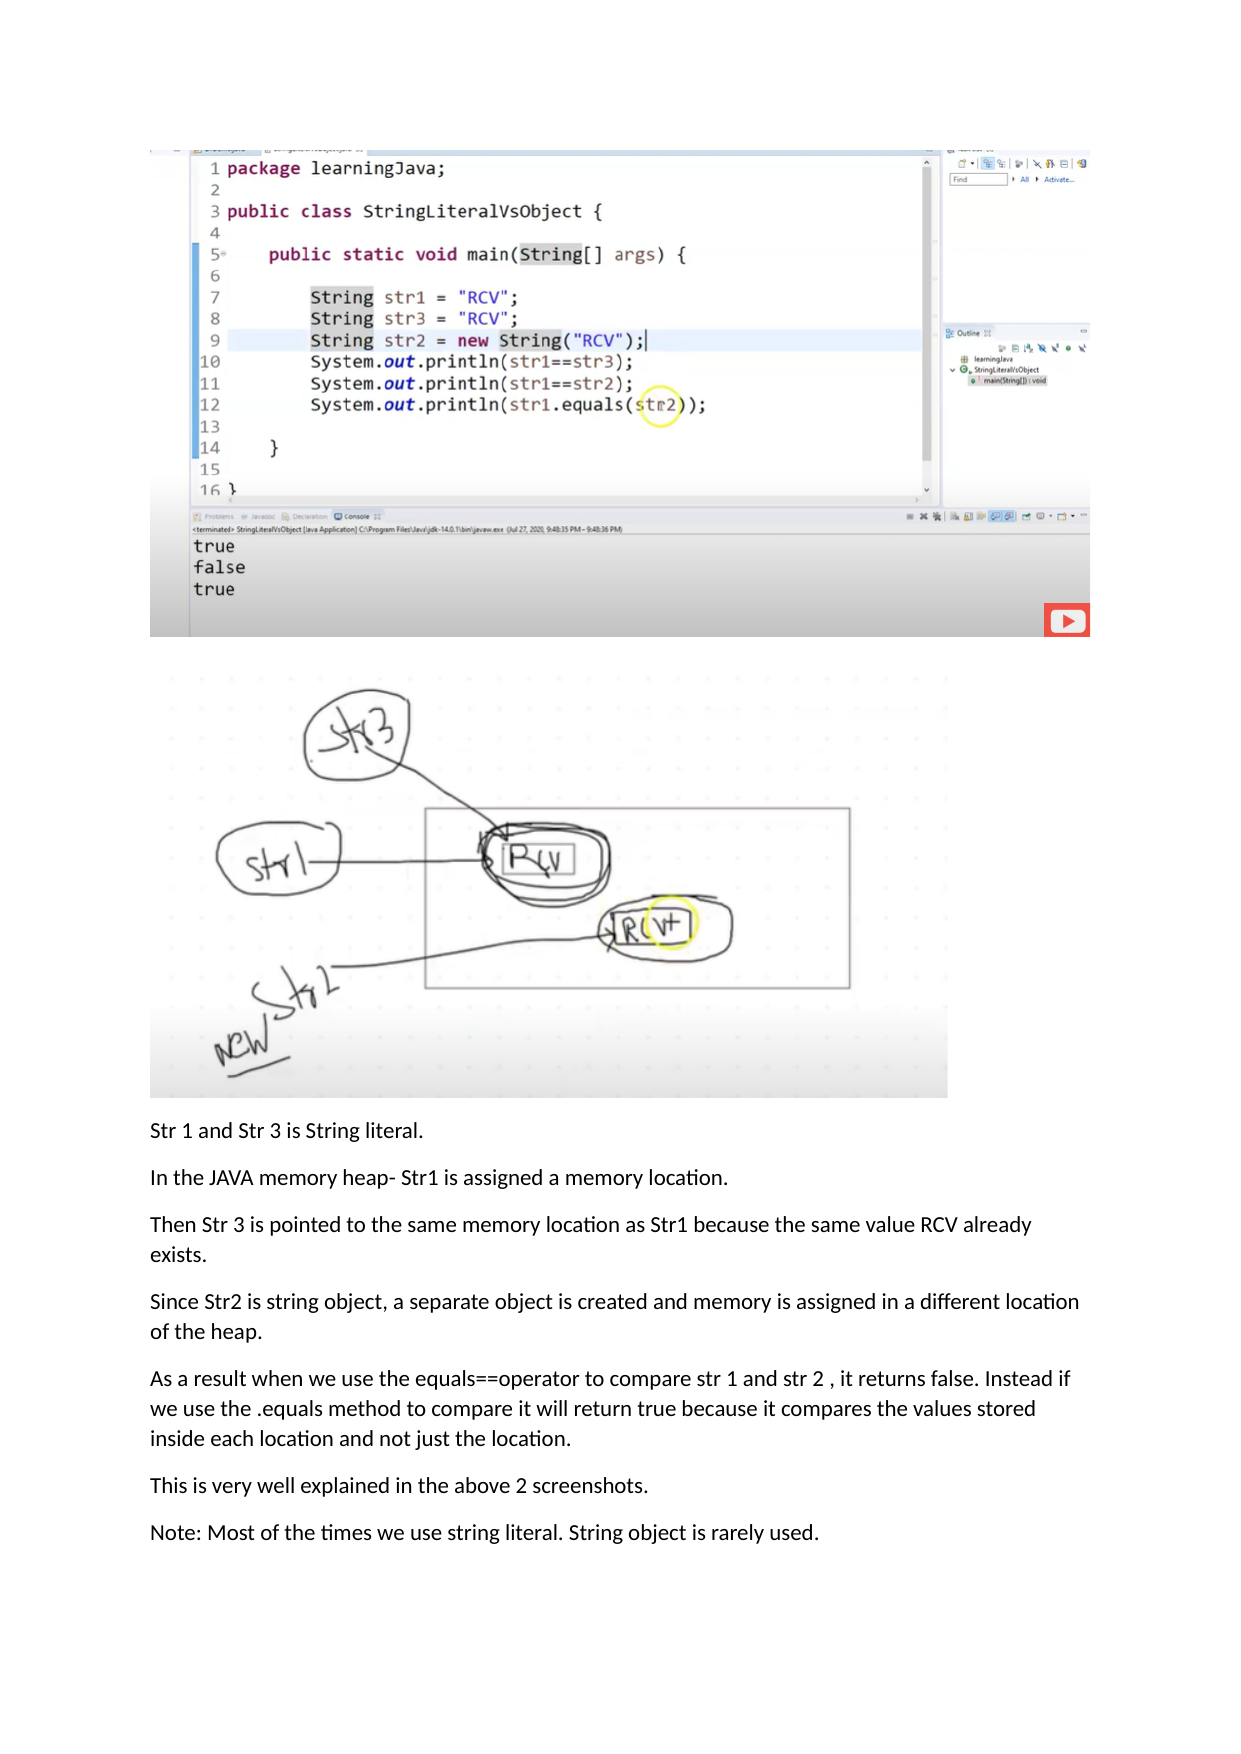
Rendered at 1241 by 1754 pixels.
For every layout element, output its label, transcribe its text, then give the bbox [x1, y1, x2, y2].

text In the JAVA memory heap- Str1 is assigned a memory location. [150, 1163, 1090, 1191]
text This is very well explained in the above 2 screenshots. [150, 1471, 1090, 1499]
picture [150, 150, 1091, 637]
picture [150, 656, 948, 1098]
text Since Str2 is string object, a separate object is created and memory is assigned in a different location of the heap. [150, 1287, 1090, 1345]
text Str 1 and Str 3 is String literal. [150, 1116, 1090, 1144]
text Then Str 3 is pointed to the same memory location as Str1 because the same value RCV already exists. [150, 1210, 1090, 1268]
text As a result when we use the equals==operator to compare str 1 and str 2 , it returns false. Instead if we use the .equals method to compare it will return true because it compares the values stored inside each location and not just the location. [150, 1364, 1090, 1452]
text Note: Most of the times we use string literal. String object is rarely used. [150, 1518, 1090, 1546]
